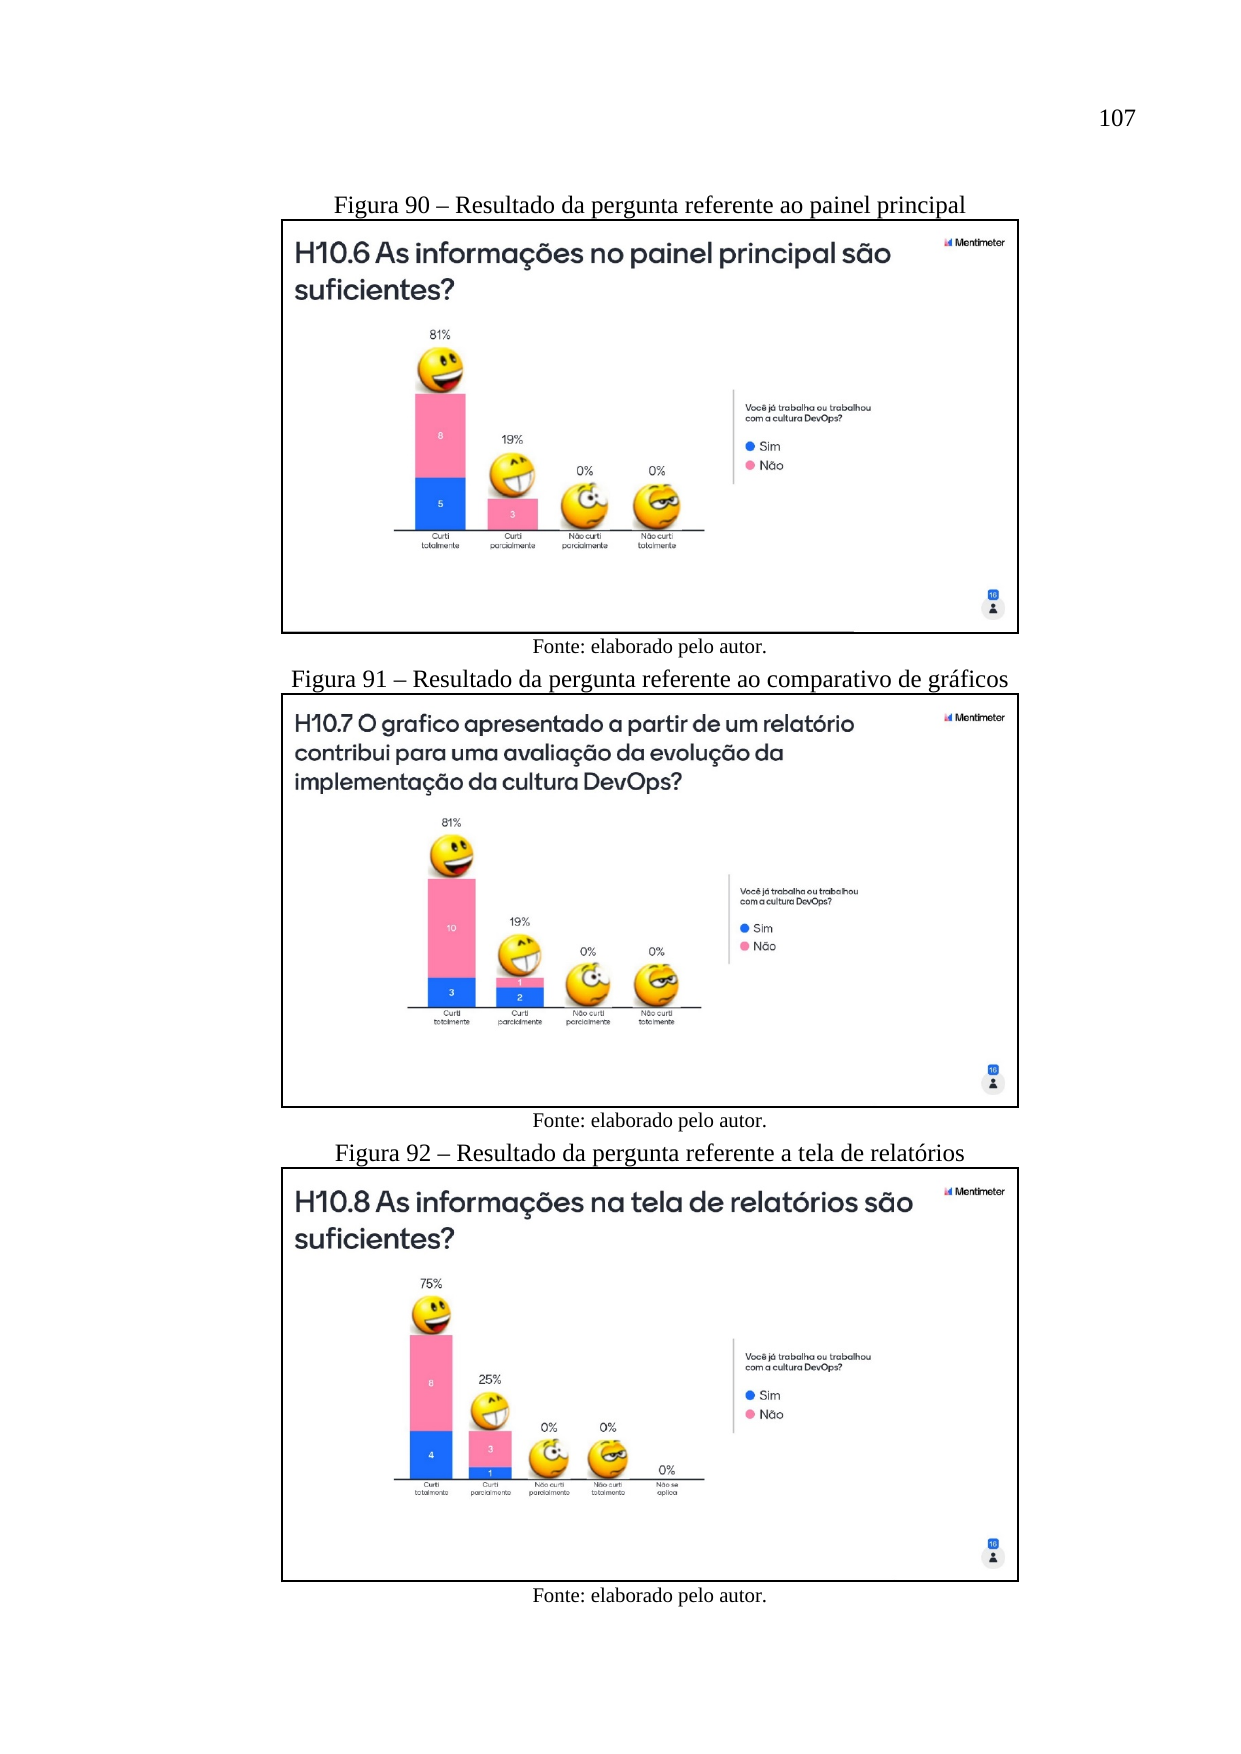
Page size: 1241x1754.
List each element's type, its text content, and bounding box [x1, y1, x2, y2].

text Fonte: elaborado pelo autor. [177, 634, 1122, 658]
picture [283, 1169, 1017, 1580]
text Figura 92 – Resultado da pergunta referente a tela de relatórios [177, 1138, 1122, 1167]
text Fonte: elaborado pelo autor. [177, 1108, 1122, 1132]
text Fonte: elaborado pelo autor. [177, 1582, 1122, 1607]
text Figura 91 – Resultado da pergunta referente ao comparativo de gráficos [177, 664, 1122, 693]
picture [283, 221, 1017, 632]
text Figura 90 – Resultado da pergunta referente ao painel principal [177, 190, 1122, 219]
picture [283, 695, 1017, 1106]
